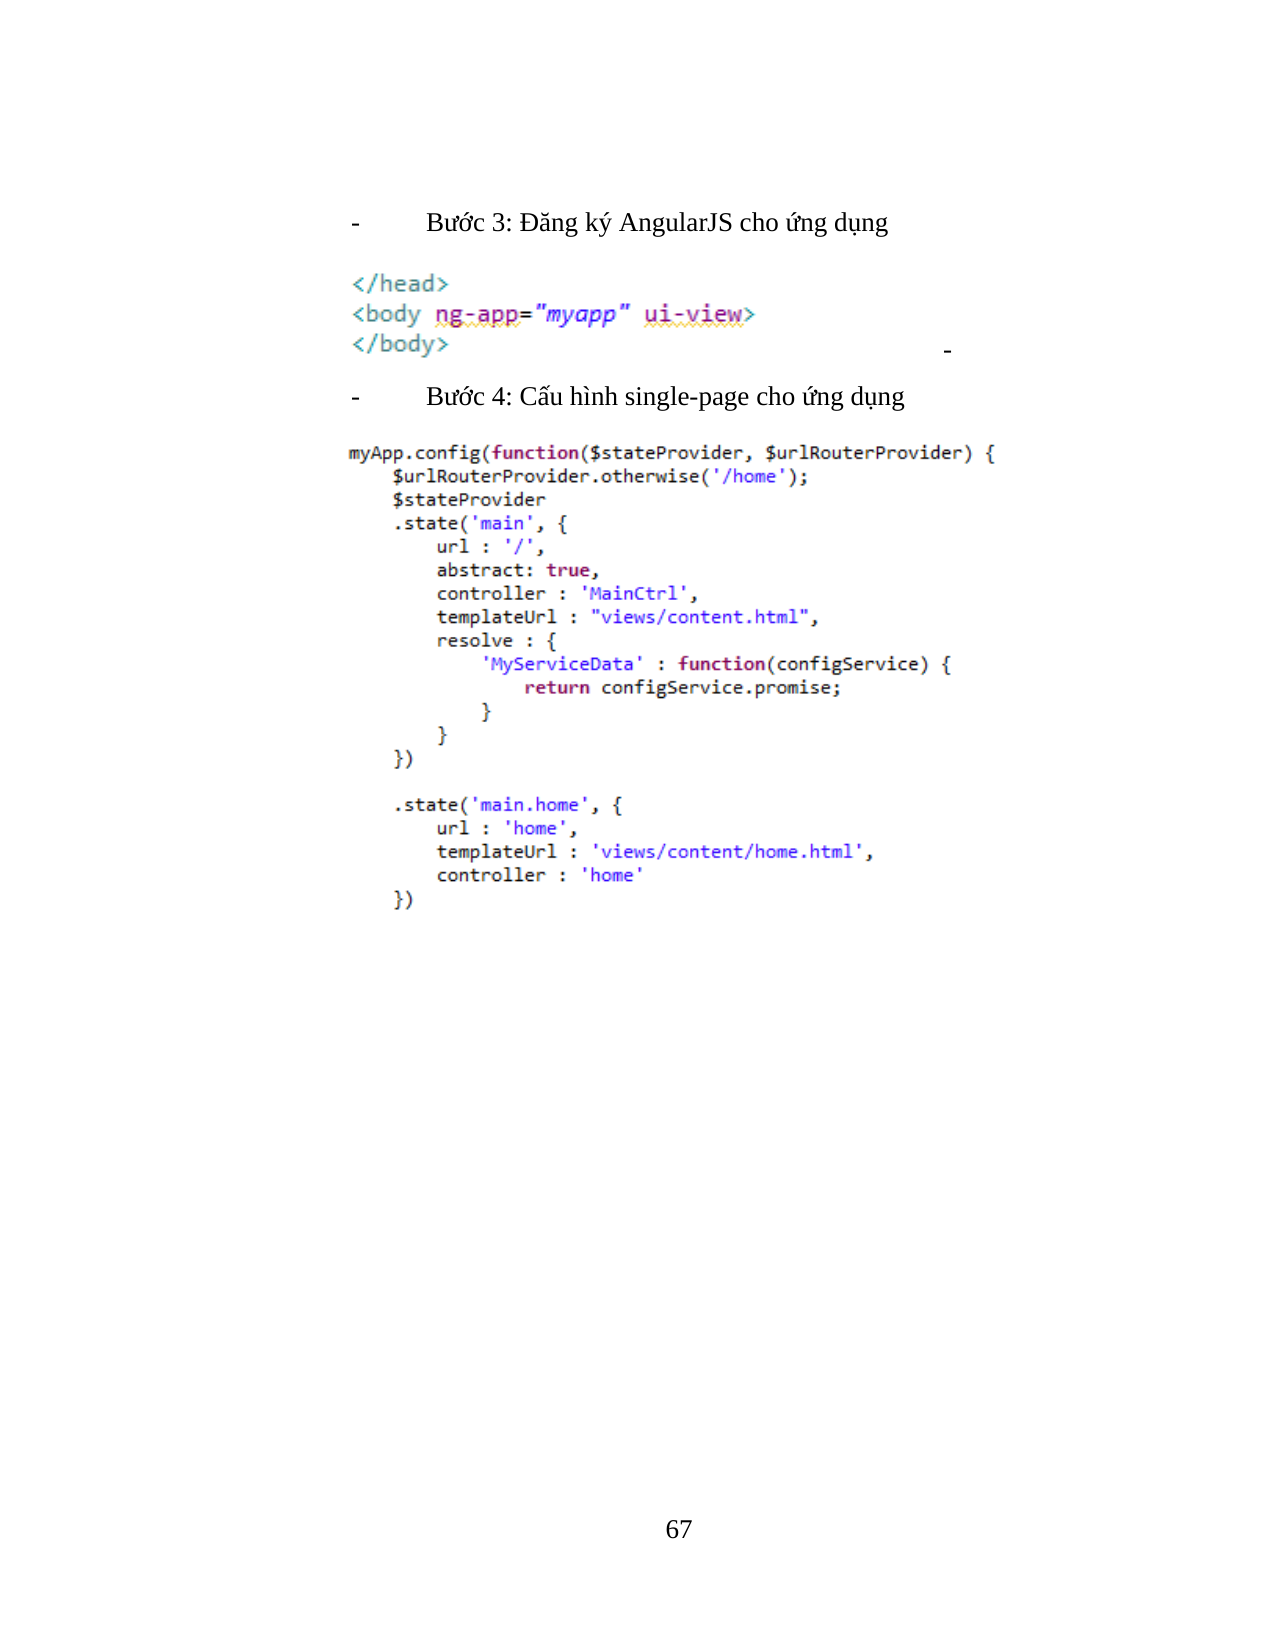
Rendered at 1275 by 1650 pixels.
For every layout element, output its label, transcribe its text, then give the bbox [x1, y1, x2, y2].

picture [346, 442, 1004, 915]
picture [350, 254, 774, 364]
list Bước 3: Đăng ký AngularJS cho ứng dụng [351, 206, 1157, 237]
list Bước 4: Cấu hình single-page cho ứng dụng [351, 380, 1157, 411]
